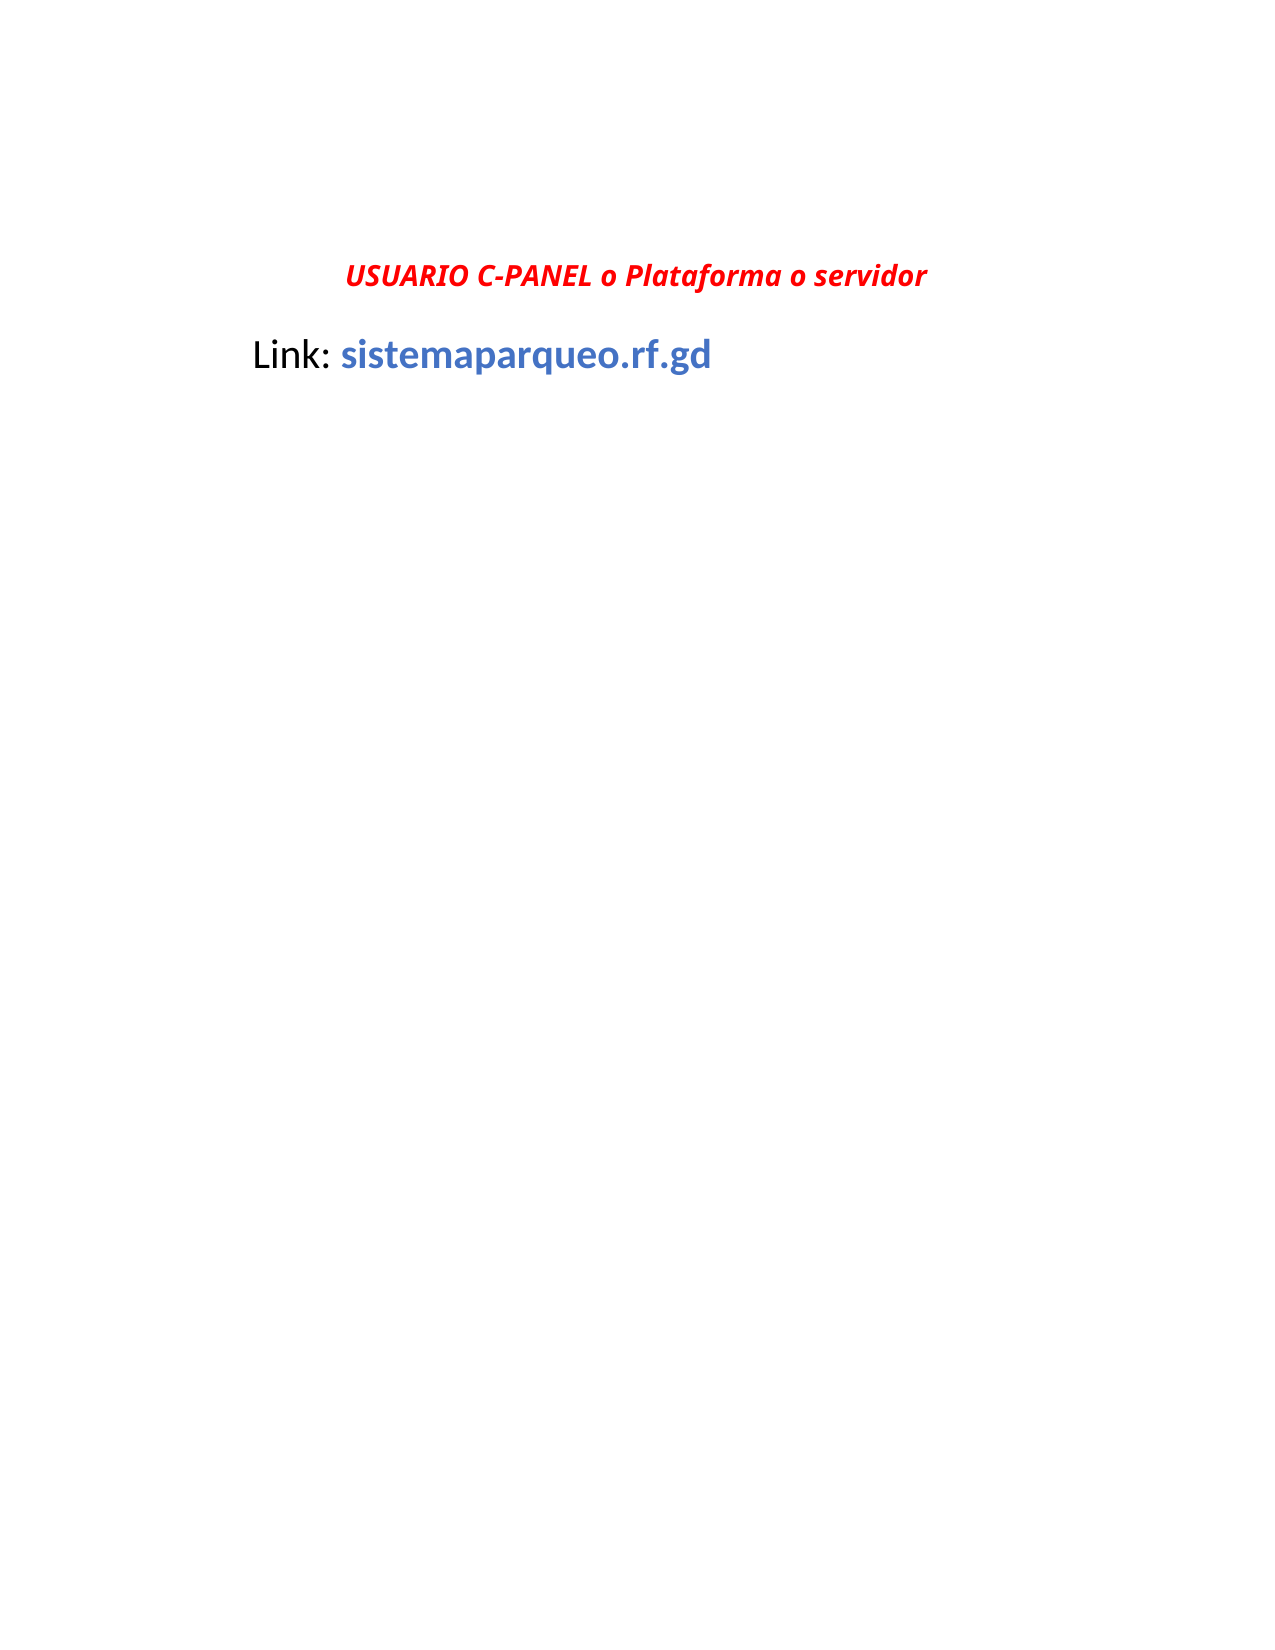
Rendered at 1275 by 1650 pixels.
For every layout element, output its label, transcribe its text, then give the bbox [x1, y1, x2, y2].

subtitle USUARIO C-PANEL o Plataforma o servidor [177, 255, 1098, 294]
list Link: sistemaparqueo.rf.gd [252, 328, 1098, 379]
